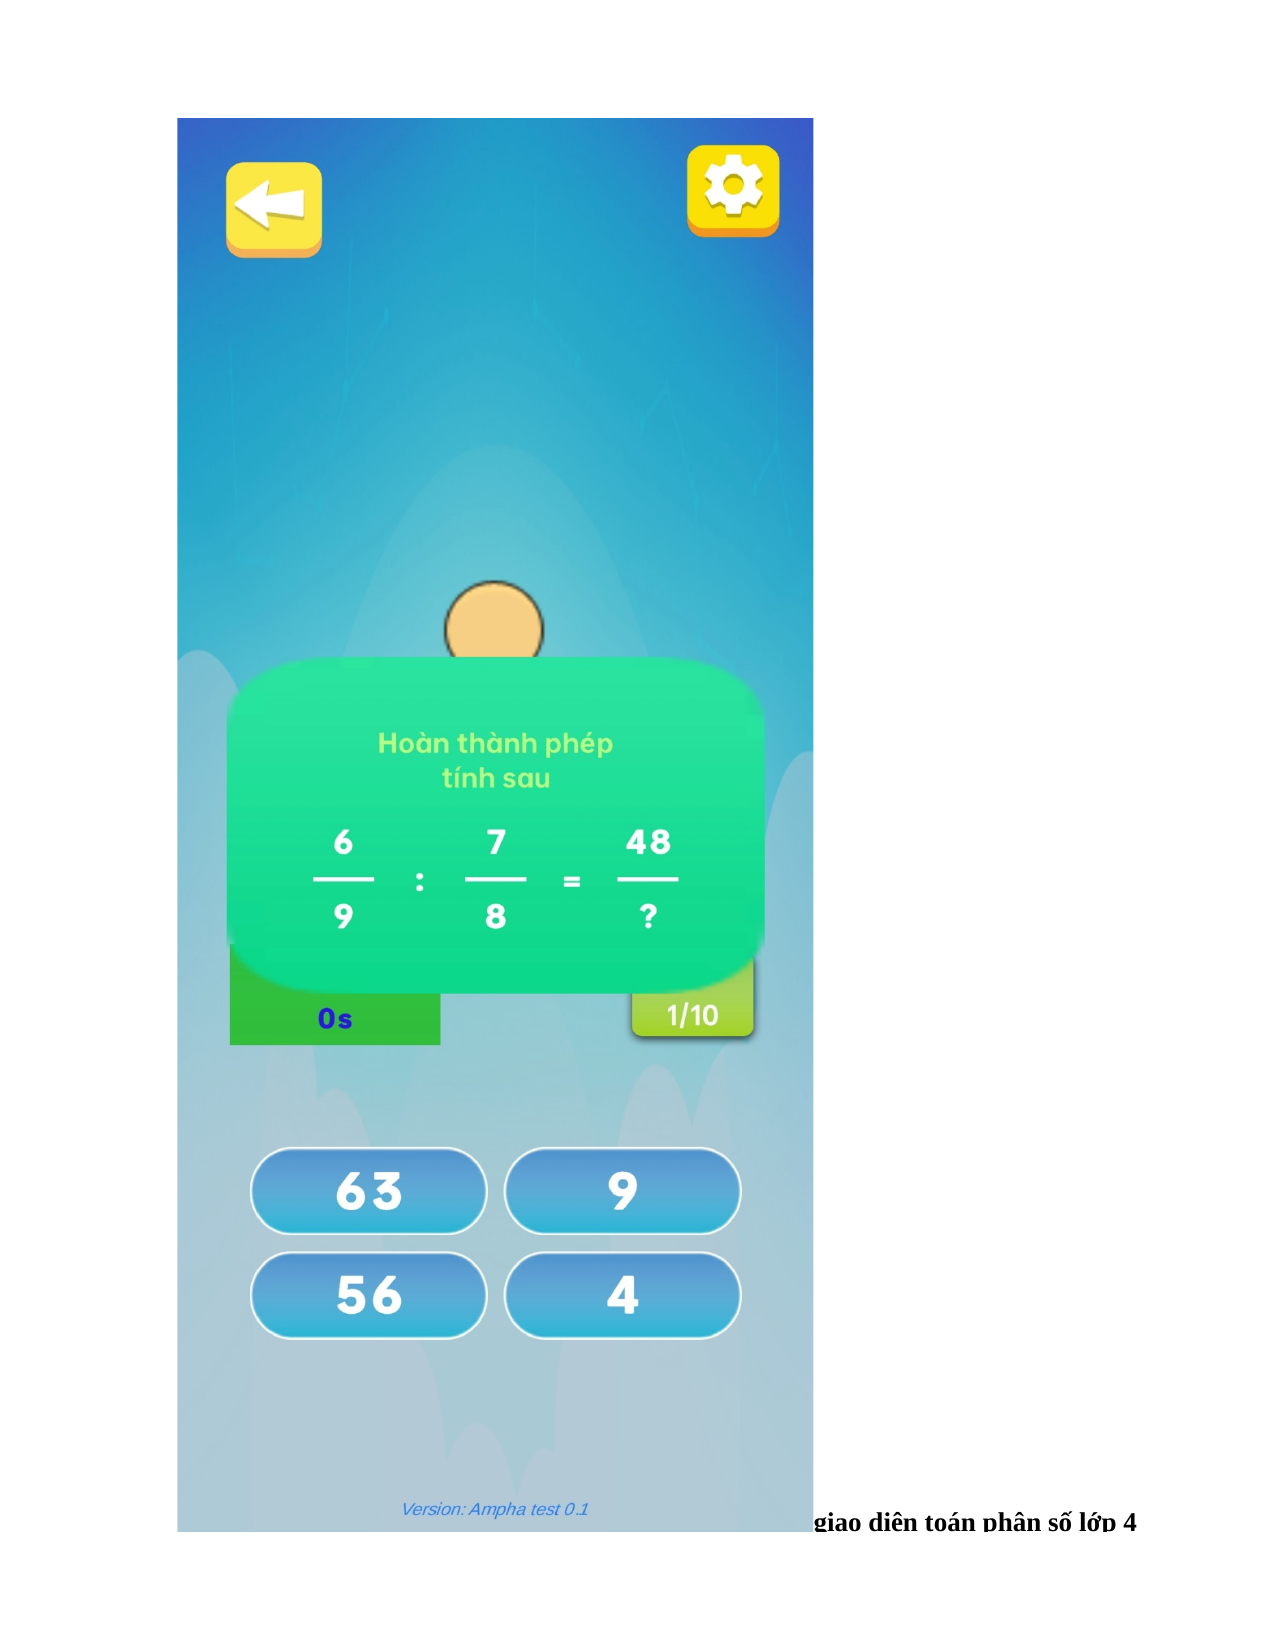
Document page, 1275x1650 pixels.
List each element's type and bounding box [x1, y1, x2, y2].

text [814, 118, 1157, 1532]
picture [177, 118, 814, 1532]
